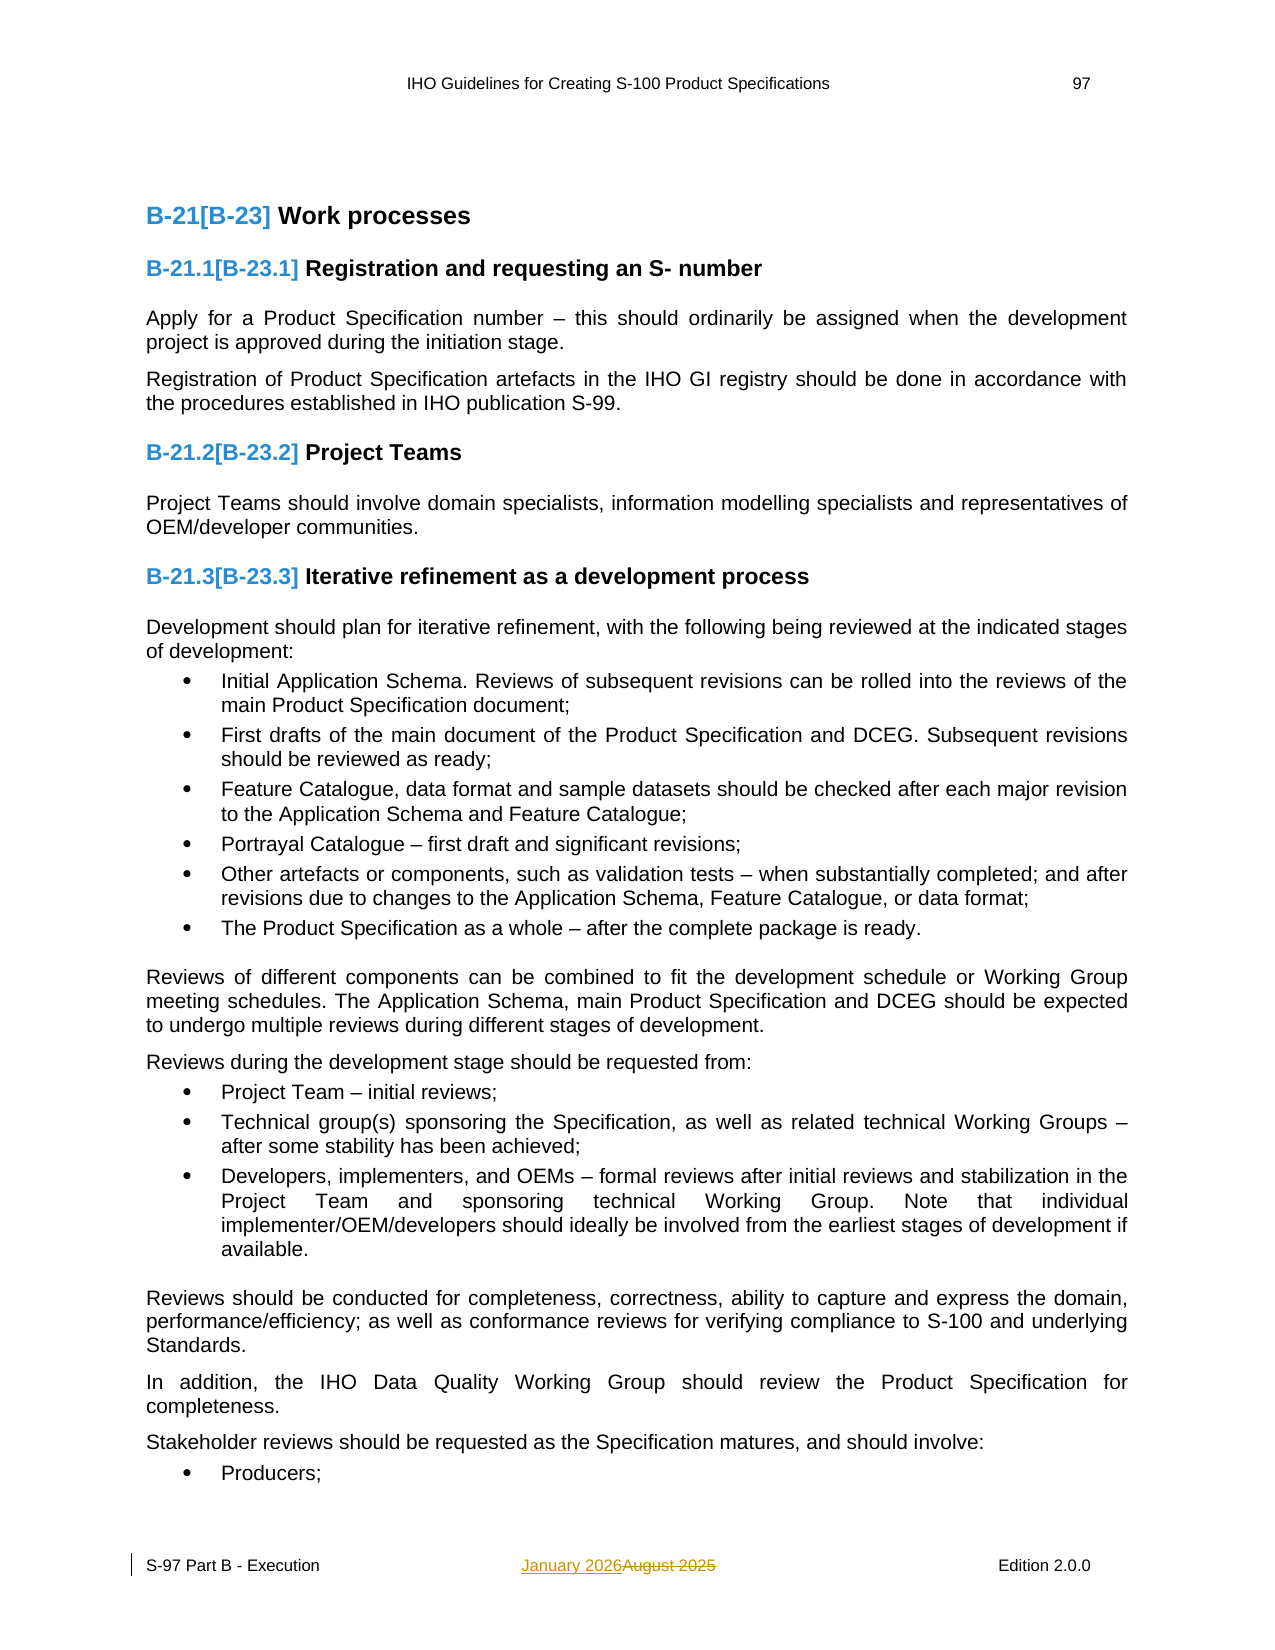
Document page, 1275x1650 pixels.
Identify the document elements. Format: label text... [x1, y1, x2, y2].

text Reviews during the development stage should be requested from: [146, 1049, 1129, 1073]
text Registration of Product Specification artefacts in the IHO GI registry should be done in accordance with the procedures established in IHO publication S-99. [146, 367, 1129, 414]
text Reviews should be conducted for completeness, correctness, ability to capture and express the domain, performance/efficiency; as well as conformance reviews for verifying compliance to S-100 and underlying Standards. [146, 1285, 1129, 1357]
subtitle Iterative refinement as a development process [146, 563, 1129, 589]
list Technical group(s) sponsoring the Specification, as well as related technical Working Groups – after some stability has been achieved; [183, 1110, 1129, 1158]
list First drafts of the main document of the Product Specification and DCEG. Subsequent revisions should be reviewed as ready; [183, 723, 1129, 771]
subtitle Work processes [146, 202, 1129, 230]
text Apply for a Product Specification number – this should ordinarily be assigned when the development project is approved during the initiation stage. [146, 306, 1129, 354]
list The Product Specification as a whole – after the complete package is ready. [183, 916, 1129, 940]
list Other artefacts or components, such as validation tests – when substantially completed; and after revisions due to changes to the Application Schema, Feature Catalogue, or data format; [183, 862, 1129, 910]
list Producers; [183, 1460, 1129, 1484]
text Reviews of different components can be combined to fit the development schedule or Working Group meeting schedules. The Application Schema, main Product Specification and DCEG should be expected to undergo multiple reviews during different stages of development. [146, 965, 1129, 1037]
text Stakeholder reviews should be requested as the Specification matures, and should involve: [146, 1430, 1129, 1454]
list Developers, implementers, and OEMs – formal reviews after initial reviews and stabilization in the Project Team and sponsoring technical Working Group. Note that individual implementer/OEM/developers should ideally be involved from the earliest stages of development if available. [183, 1164, 1129, 1260]
subtitle Registration and requesting an S- number [146, 255, 1129, 281]
text In addition, the IHO Data Quality Working Group should review the Product Specification for completeness. [146, 1370, 1129, 1418]
text Project Teams should involve domain specialists, information modelling specialists and representatives of OEM/developer communities. [146, 491, 1129, 538]
list Initial Application Schema. Reviews of subsequent revisions can be rolled into the reviews of the main Product Specification document; [183, 669, 1129, 717]
list Portrayal Catalogue – first draft and significant revisions; [183, 832, 1129, 856]
text Development should plan for iterative refinement, with the following being reviewed at the indicated stages of development: [146, 614, 1129, 662]
subtitle Project Teams [146, 439, 1129, 466]
list Project Team – initial reviews; [183, 1080, 1129, 1104]
list Feature Catalogue, data format and sample datasets should be checked after each major revision to the Application Schema and Feature Catalogue; [183, 777, 1129, 825]
